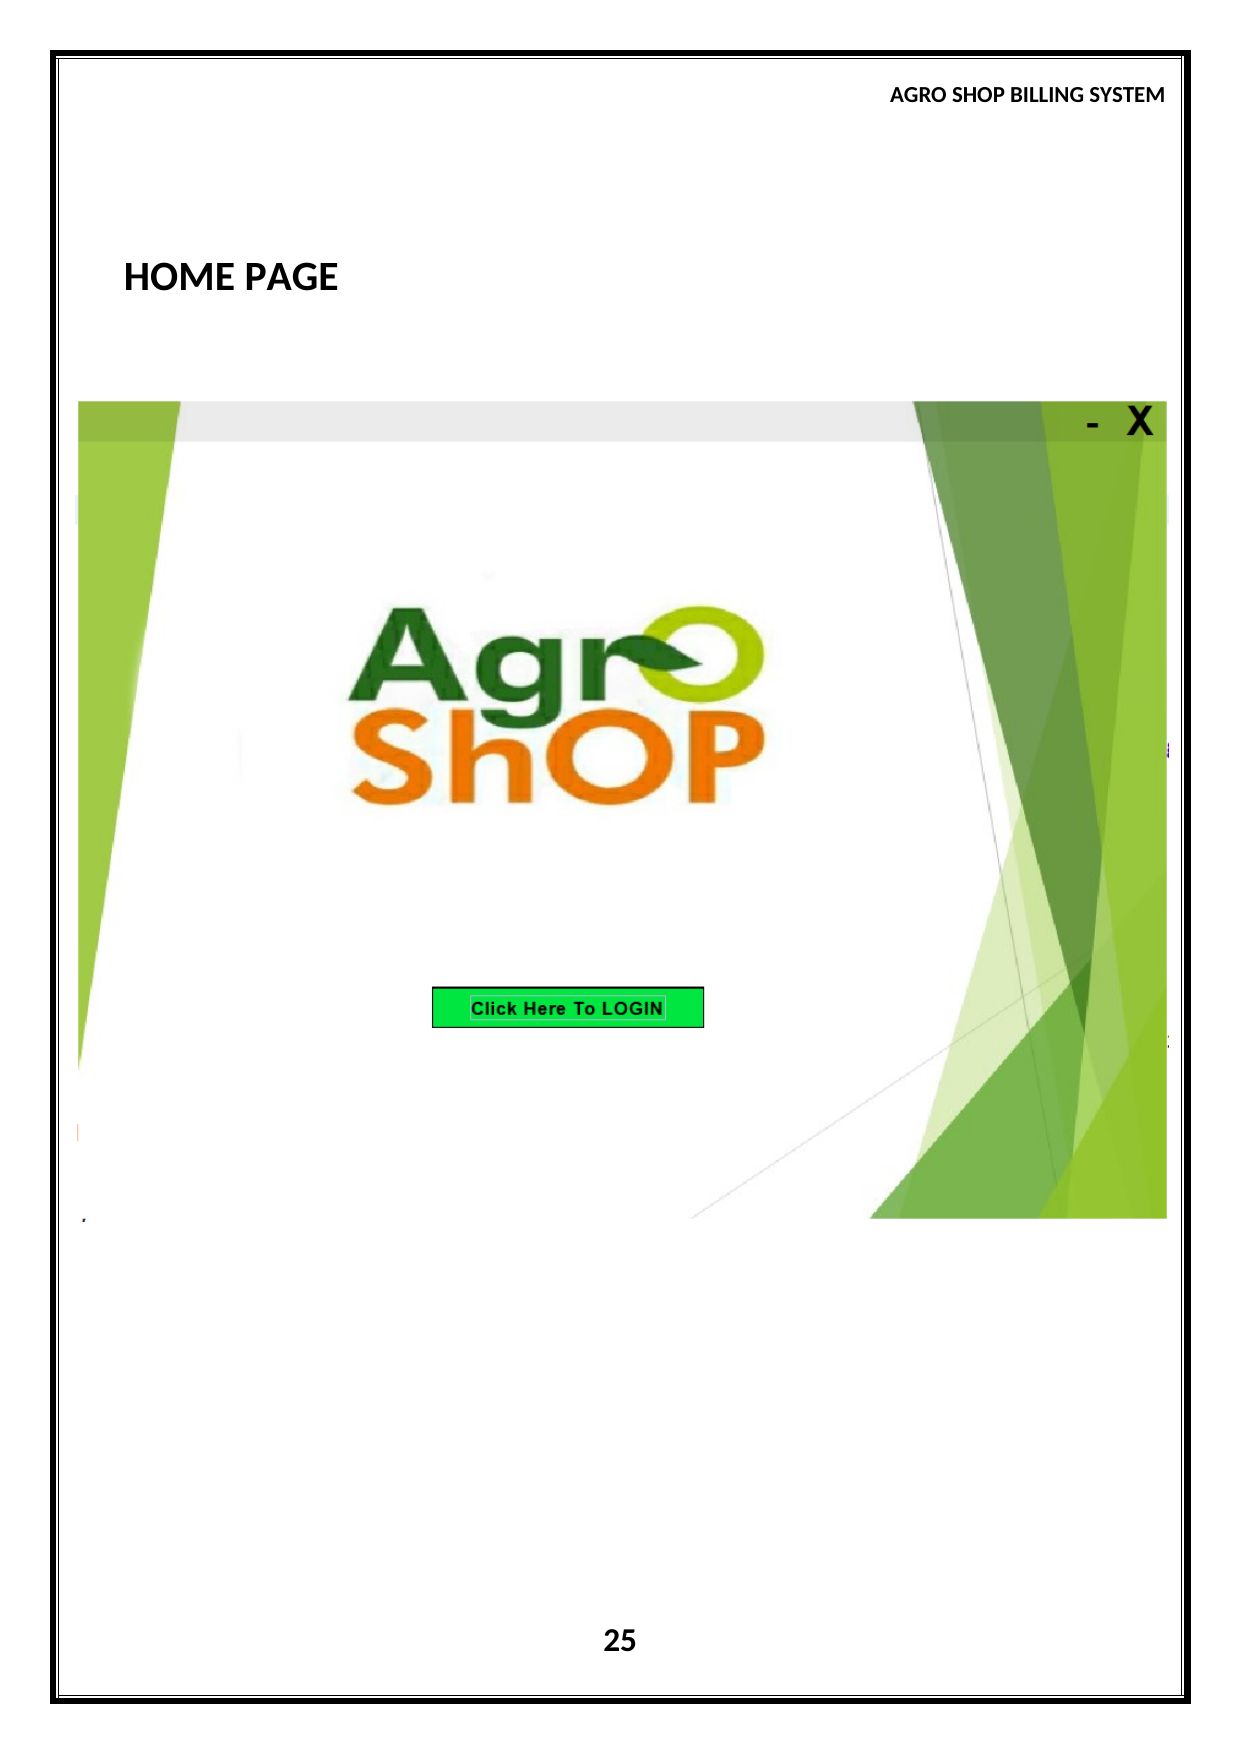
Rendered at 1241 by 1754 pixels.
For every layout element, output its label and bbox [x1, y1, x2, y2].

picture [75, 398, 1169, 1222]
